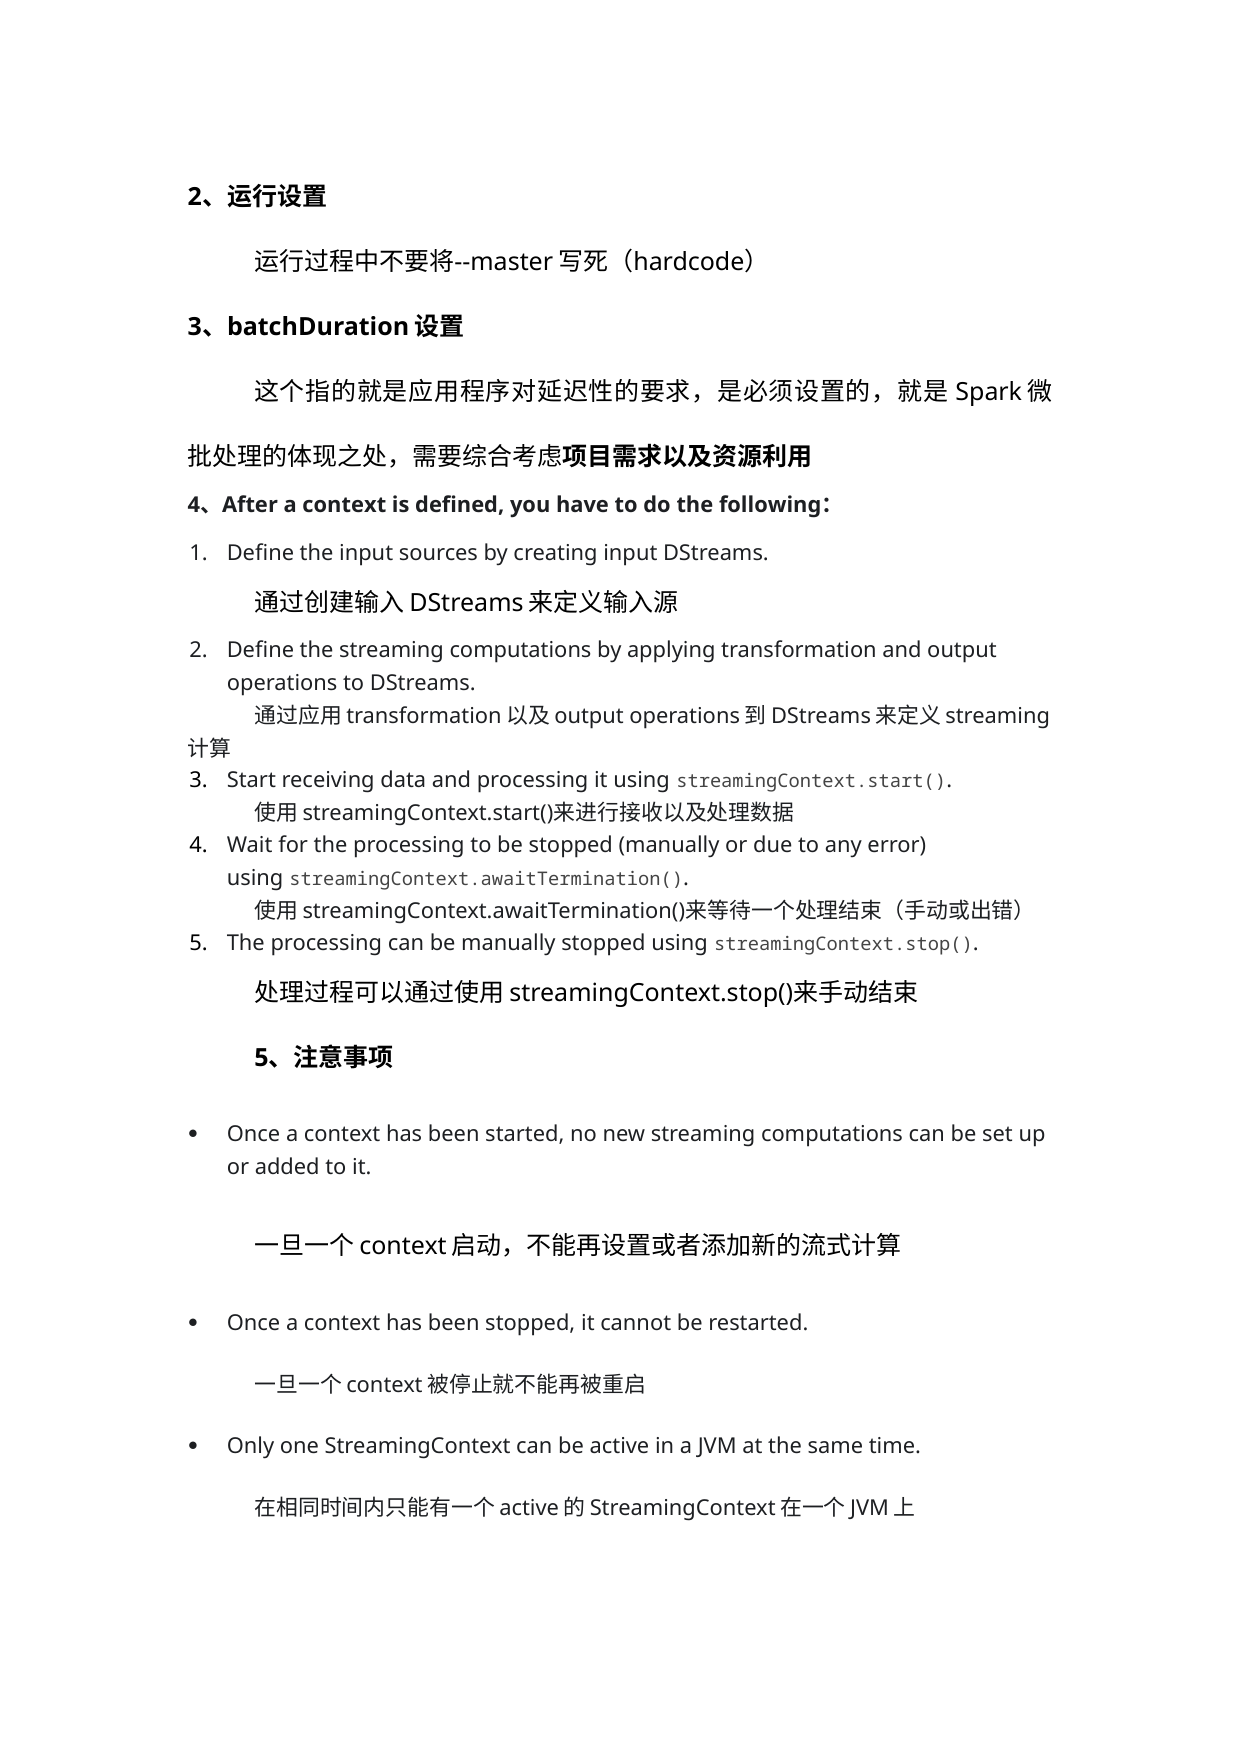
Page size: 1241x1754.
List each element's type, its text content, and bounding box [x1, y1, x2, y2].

text 一旦一个context启动，不能再设置或者添加新的流式计算 [187, 1211, 1053, 1276]
list Only one StreamingContext can be active in a JVM at the same time. [189, 1428, 1053, 1461]
text 处理过程可以通过使用streamingContext.stop()来手动结束 [187, 958, 1053, 1023]
text 使用streamingContext.start()来进行接收以及处理数据 [187, 795, 1053, 828]
list Start receiving data and processing it using streamingContext.start(). [189, 763, 1053, 795]
text 通过创建输入DStreams来定义输入源 [187, 568, 1053, 633]
text 一旦一个context被停止就不能再被重启 [187, 1367, 1053, 1399]
text 通过应用transformation以及output operations到DStreams来定义streaming计算 [187, 698, 1053, 763]
list Wait for the processing to be stopped (manually or due to any error) using streamingContext.awaitTermination(). [189, 828, 1053, 893]
list Define the input sources by creating input DStreams. [189, 535, 1053, 568]
text 这个指的就是应用程序对延迟性的要求，是必须设置的，就是Spark微批处理的体现之处，需要综合考虑项目需求以及资源利用 [187, 357, 1053, 487]
list Once a context has been started, no new streaming computations can be set up or added to it. [189, 1117, 1053, 1182]
list batchDuration设置 [187, 292, 1053, 357]
list The processing can be manually stopped using streamingContext.stop(). [189, 925, 1053, 958]
list Define the streaming computations by applying transformation and output operations to DStreams. [189, 633, 1053, 698]
text 使用streamingContext.awaitTermination()来等待一个处理结束（手动或出错） [187, 893, 1053, 925]
text 5、注意事项 [187, 1023, 1053, 1088]
text 在相同时间内只能有一个active的StreamingContext在一个JVM上 [187, 1490, 1053, 1523]
text 运行过程中不要将--master写死（hardcode） [187, 227, 1053, 292]
text 4、After a context is defined, you have to do the following： [187, 487, 1053, 519]
list 运行设置 [187, 162, 1053, 227]
list Once a context has been stopped, it cannot be restarted. [189, 1305, 1053, 1338]
